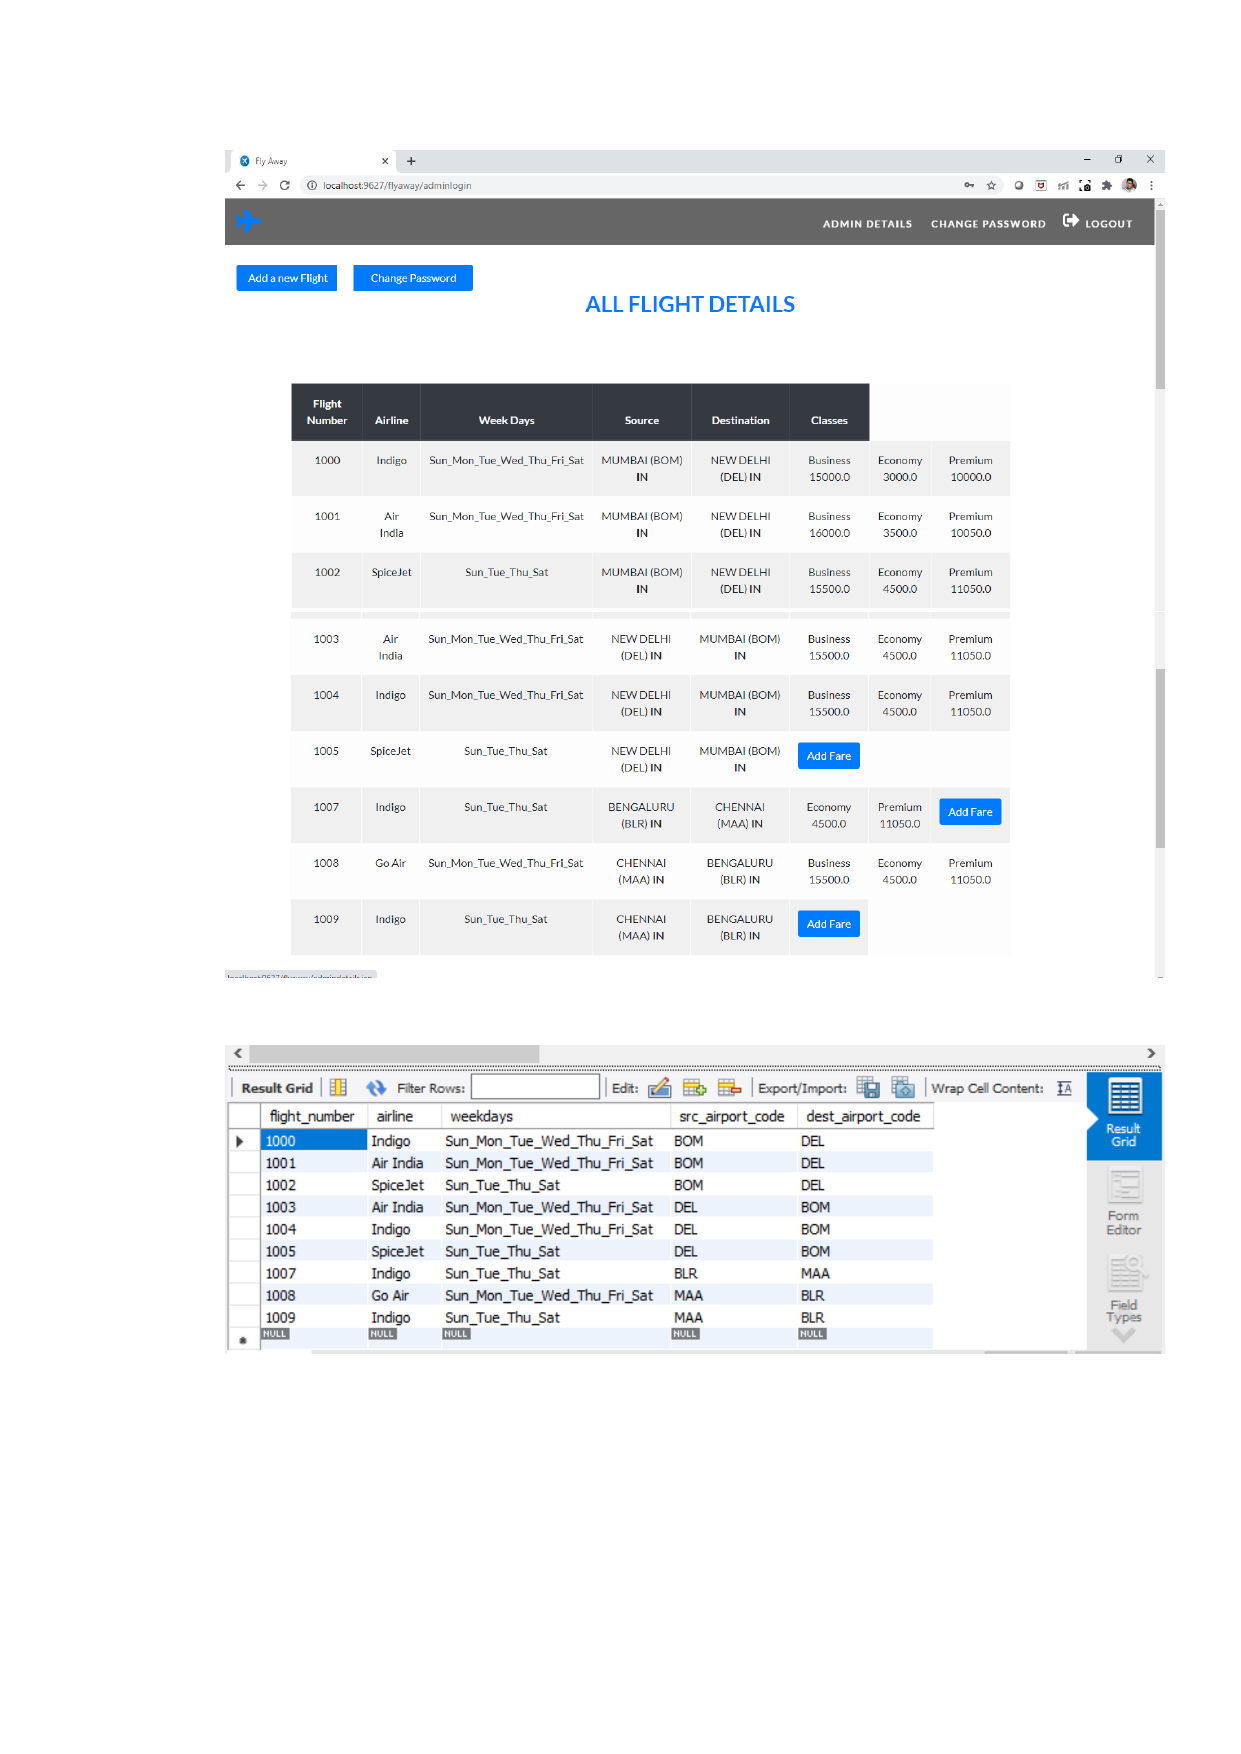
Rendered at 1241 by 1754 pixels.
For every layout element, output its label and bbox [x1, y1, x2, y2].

picture [225, 1045, 1166, 1354]
picture [225, 612, 1166, 978]
picture [225, 150, 1166, 611]
